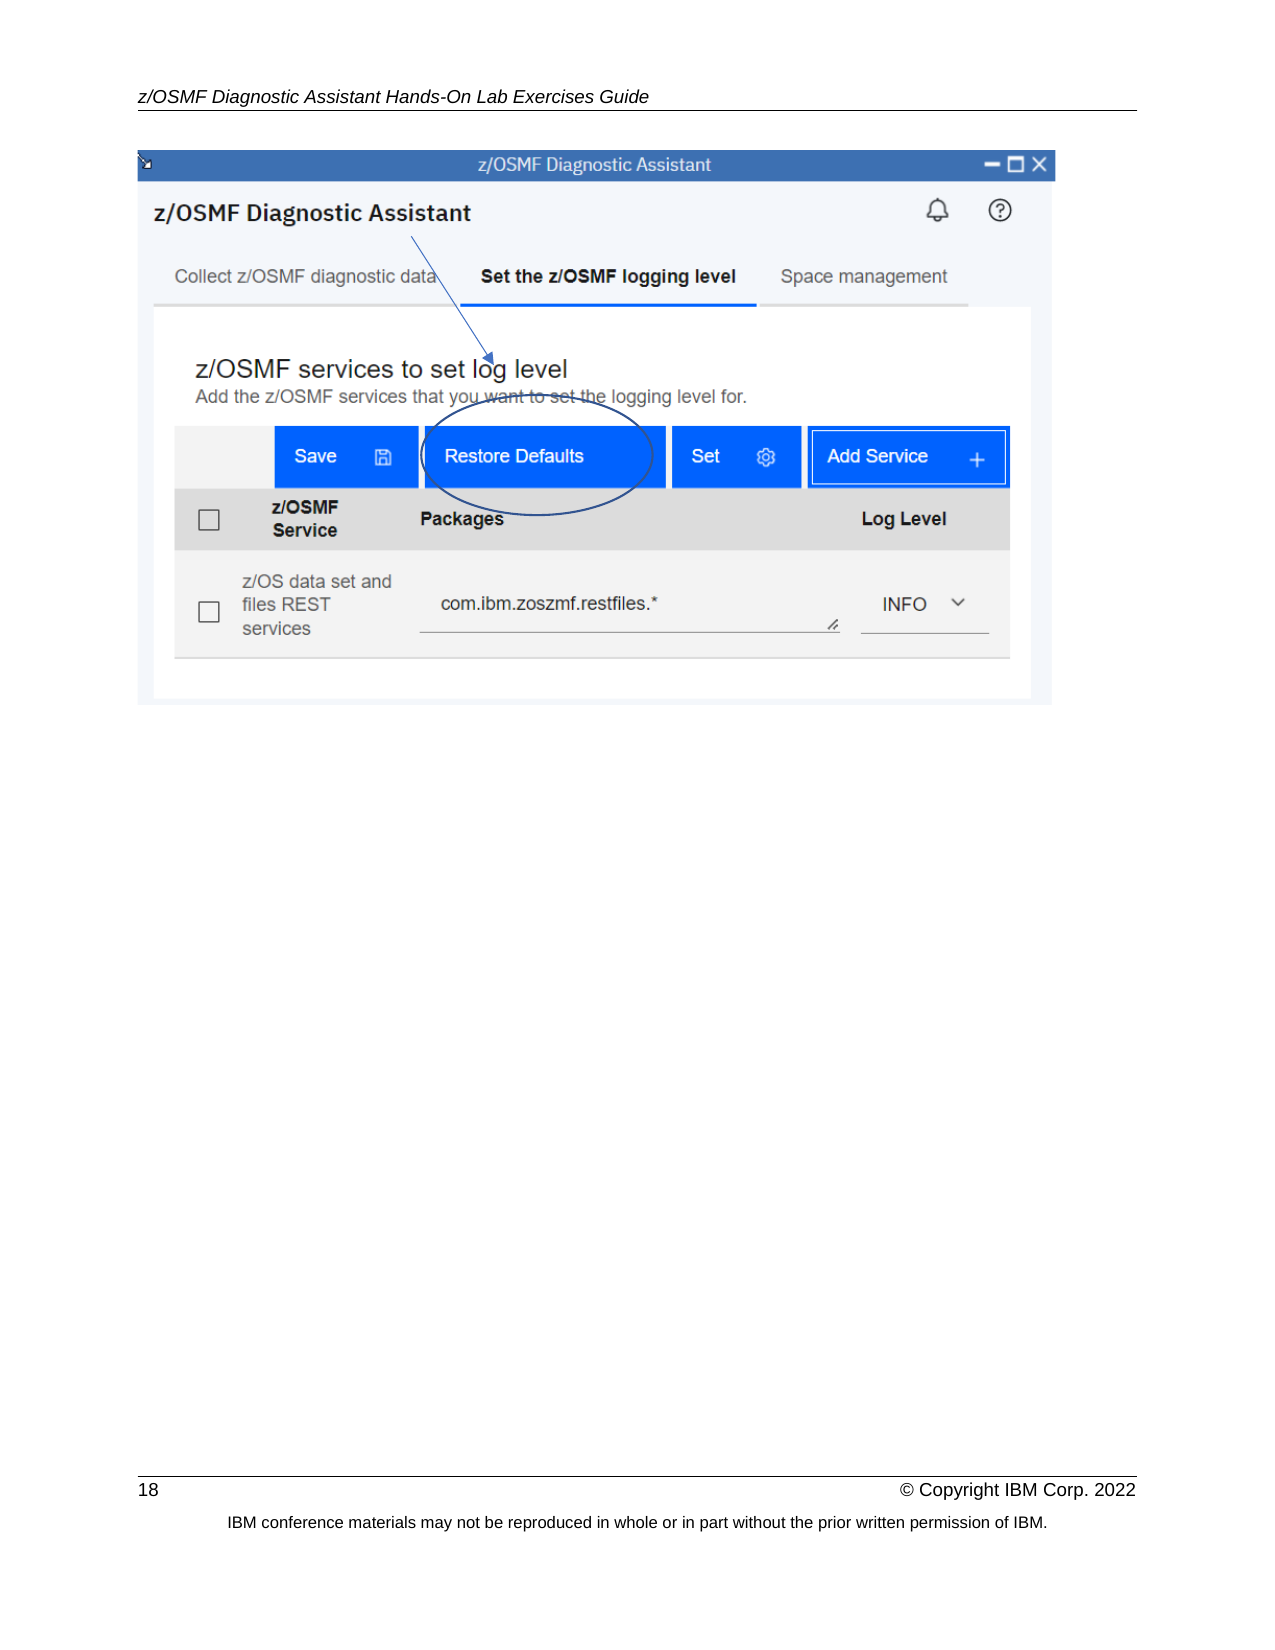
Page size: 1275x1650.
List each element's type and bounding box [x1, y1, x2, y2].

picture [137, 150, 1056, 705]
